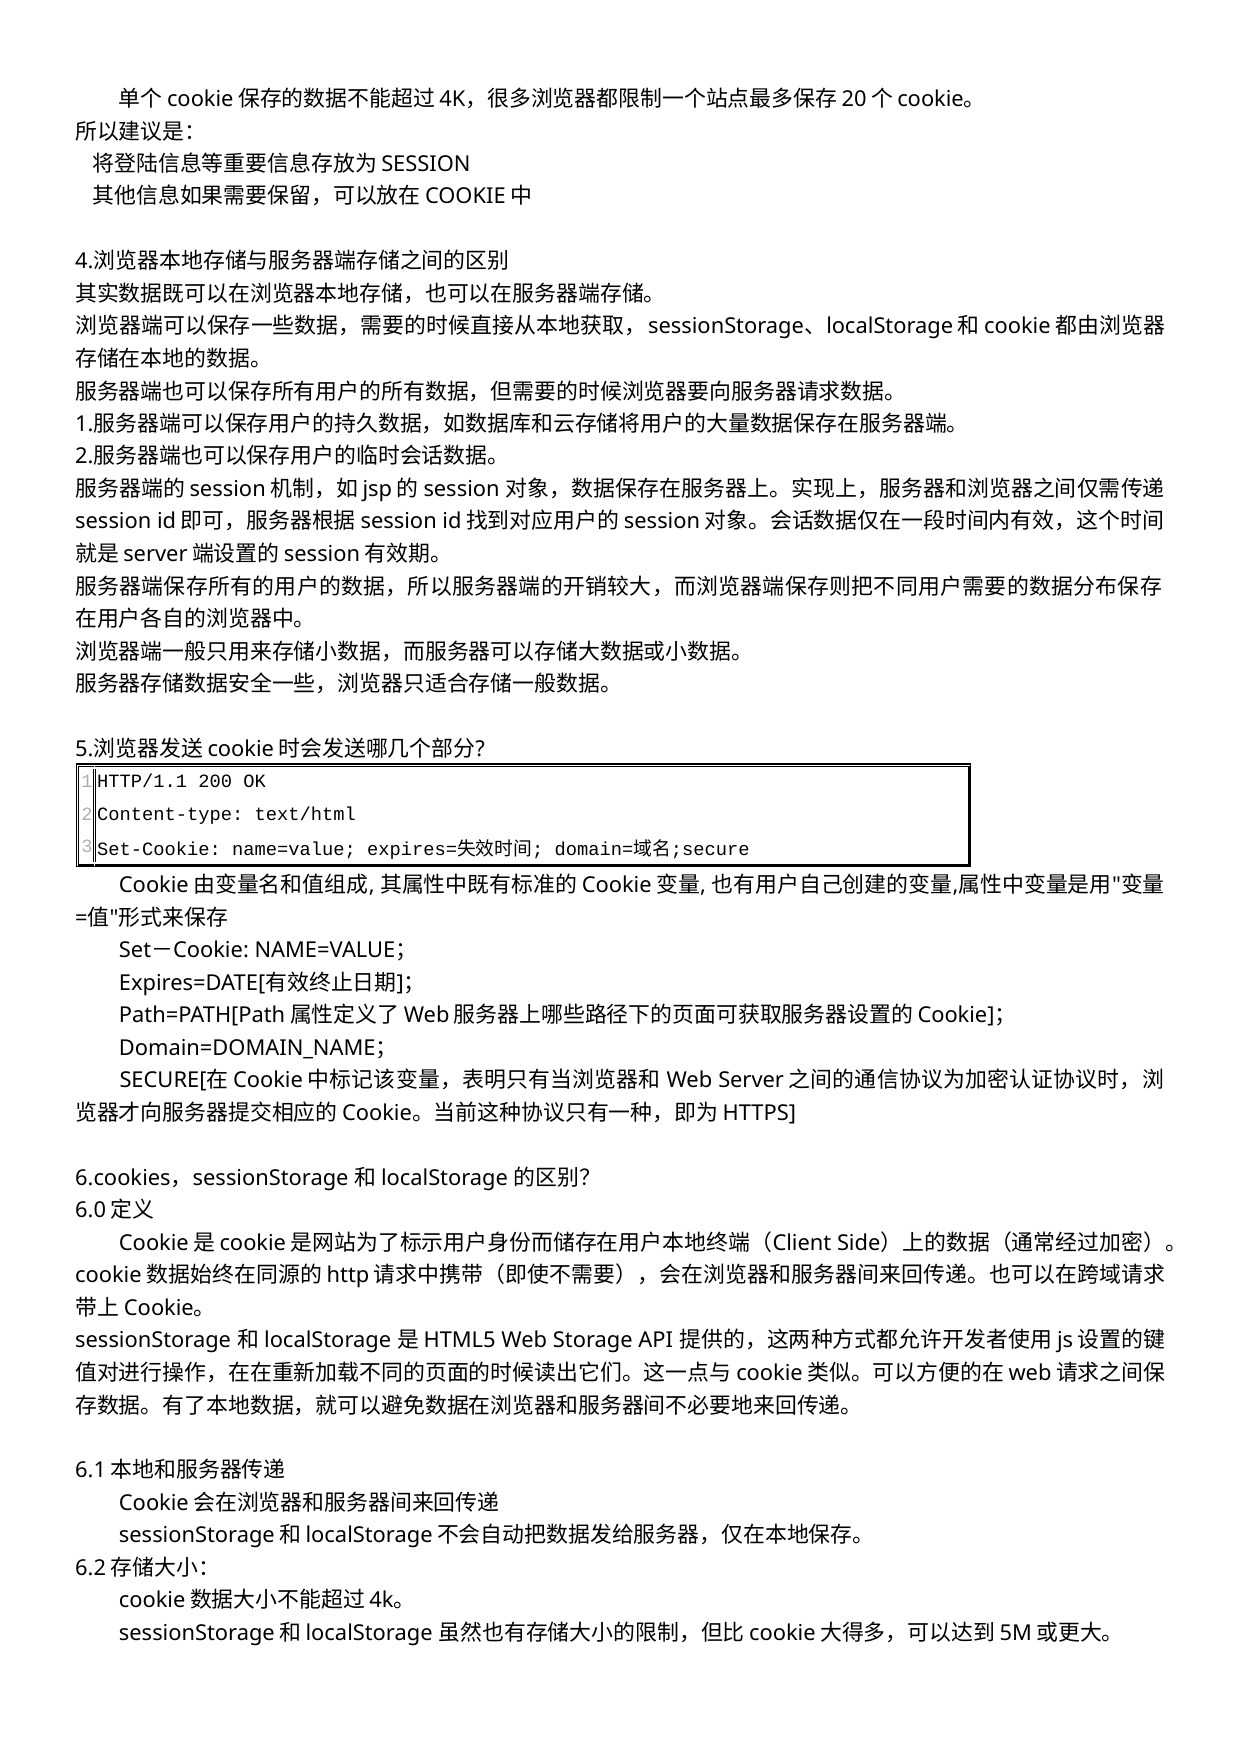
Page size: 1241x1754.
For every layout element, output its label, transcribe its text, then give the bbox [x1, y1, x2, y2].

table_header 1 2 3 [79, 767, 94, 864]
text Cookie会在浏览器和服务器间来回传递 [75, 1485, 1165, 1517]
text 服务器存储数据安全一些，浏览器只适合存储一般数据。 [75, 666, 1165, 698]
text 6.1本地和服务器传递 [75, 1452, 1165, 1485]
text 浏览器端可以保存一些数据，需要的时候直接从本地获取，sessionStorage、localStorage和cookie都由浏览器存储在本地的数据。 [75, 308, 1165, 373]
text Set－Cookie: NAME=VALUE； [75, 932, 1165, 965]
text 6.0定义 [75, 1192, 1165, 1225]
text 所以建议是： [75, 113, 1165, 146]
text Cookie由变量名和值组成, 其属性中既有标准的Cookie变量, 也有用户自己创建的变量,属性中变量是用"变量=值"形式来保存 [75, 867, 1165, 932]
text 浏览器端一般只用来存储小数据，而服务器可以存储大数据或小数据。 [75, 633, 1165, 666]
text 5.浏览器发送cookie时会发送哪几个部分? [75, 731, 1165, 763]
text 6.2存储大小： [75, 1550, 1165, 1582]
text 其他信息如果需要保留，可以放在COOKIE中 [75, 178, 1165, 211]
text 服务器端也可以保存所有用户的所有数据，但需要的时候浏览器要向服务器请求数据。 [75, 373, 1165, 406]
text sessionStorage和localStorage 虽然也有存储大小的限制，但比cookie大得多，可以达到5M或更大。 [75, 1615, 1165, 1647]
text 1.服务器端可以保存用户的持久数据，如数据库和云存储将用户的大量数据保存在服务器端。 [75, 406, 1165, 438]
text cookie数据大小不能超过4k。 [75, 1582, 1165, 1615]
text sessionStorage和localStorage不会自动把数据发给服务器，仅在本地保存。 [75, 1517, 1165, 1550]
text Domain=DOMAIN_NAME； [75, 1030, 1165, 1062]
text sessionStorage 和 localStorage 是HTML5 Web Storage API 提供的，这两种方式都允许开发者使用js设置的键值对进行操作，在在重新加载不同的页面的时候读出它们。这一点与cookie类似。可以方便的在web请求之间保存数据。有了本地数据，就可以避免数据在浏览器和服务器间不必要地来回传递。 [75, 1322, 1165, 1420]
text SECURE[在Cookie中标记该变量，表明只有当浏览器和Web Server之间的通信协议为加密认证协议时，浏览器才向服务器提交相应的Cookie。当前这种协议只有一种，即为HTTPS] [75, 1062, 1165, 1127]
text 4.浏览器本地存储与服务器端存储之间的区别 [75, 243, 1165, 276]
text Cookie是cookie是网站为了标示用户身份而储存在用户本地终端（Client Side）上的数据（通常经过加密）。cookie数据始终在同源的http请求中携带（即使不需要），会在浏览器和服务器间来回传递。也可以在跨域请求带上 Cookie。 [75, 1225, 1165, 1322]
text 服务器端的session机制，如jsp的 session 对象，数据保存在服务器上。实现上，服务器和浏览器之间仅需传递session id即可，服务器根据session id找到对应用户的session对象。会话数据仅在一段时间内有效，这个时间就是server端设置的session有效期。 [75, 471, 1165, 568]
text Path=PATH[Path属性定义了Web服务器上哪些路径下的页面可获取服务器设置的Cookie]； [75, 997, 1165, 1030]
text 6.cookies，sessionStorage 和 localStorage 的区别？ [75, 1160, 1165, 1192]
text 将登陆信息等重要信息存放为SESSION [75, 146, 1165, 178]
table_header HTTP/1.1 200 OK Content-type: text/html Set-Cookie: name=value; expires=失效时间; domain=域名;secure [95, 767, 968, 864]
text 其实数据既可以在浏览器本地存储，也可以在服务器端存储。 [75, 276, 1165, 308]
text 2.服务器端也可以保存用户的临时会话数据。 [75, 438, 1165, 471]
text 单个cookie保存的数据不能超过4K，很多浏览器都限制一个站点最多保存20个cookie。 [75, 81, 1165, 113]
text Expires=DATE[有效终止日期]； [75, 965, 1165, 997]
text 服务器端保存所有的用户的数据，所以服务器端的开销较大，而浏览器端保存则把不同用户需要的数据分布保存在用户各自的浏览器中。 [75, 568, 1165, 633]
